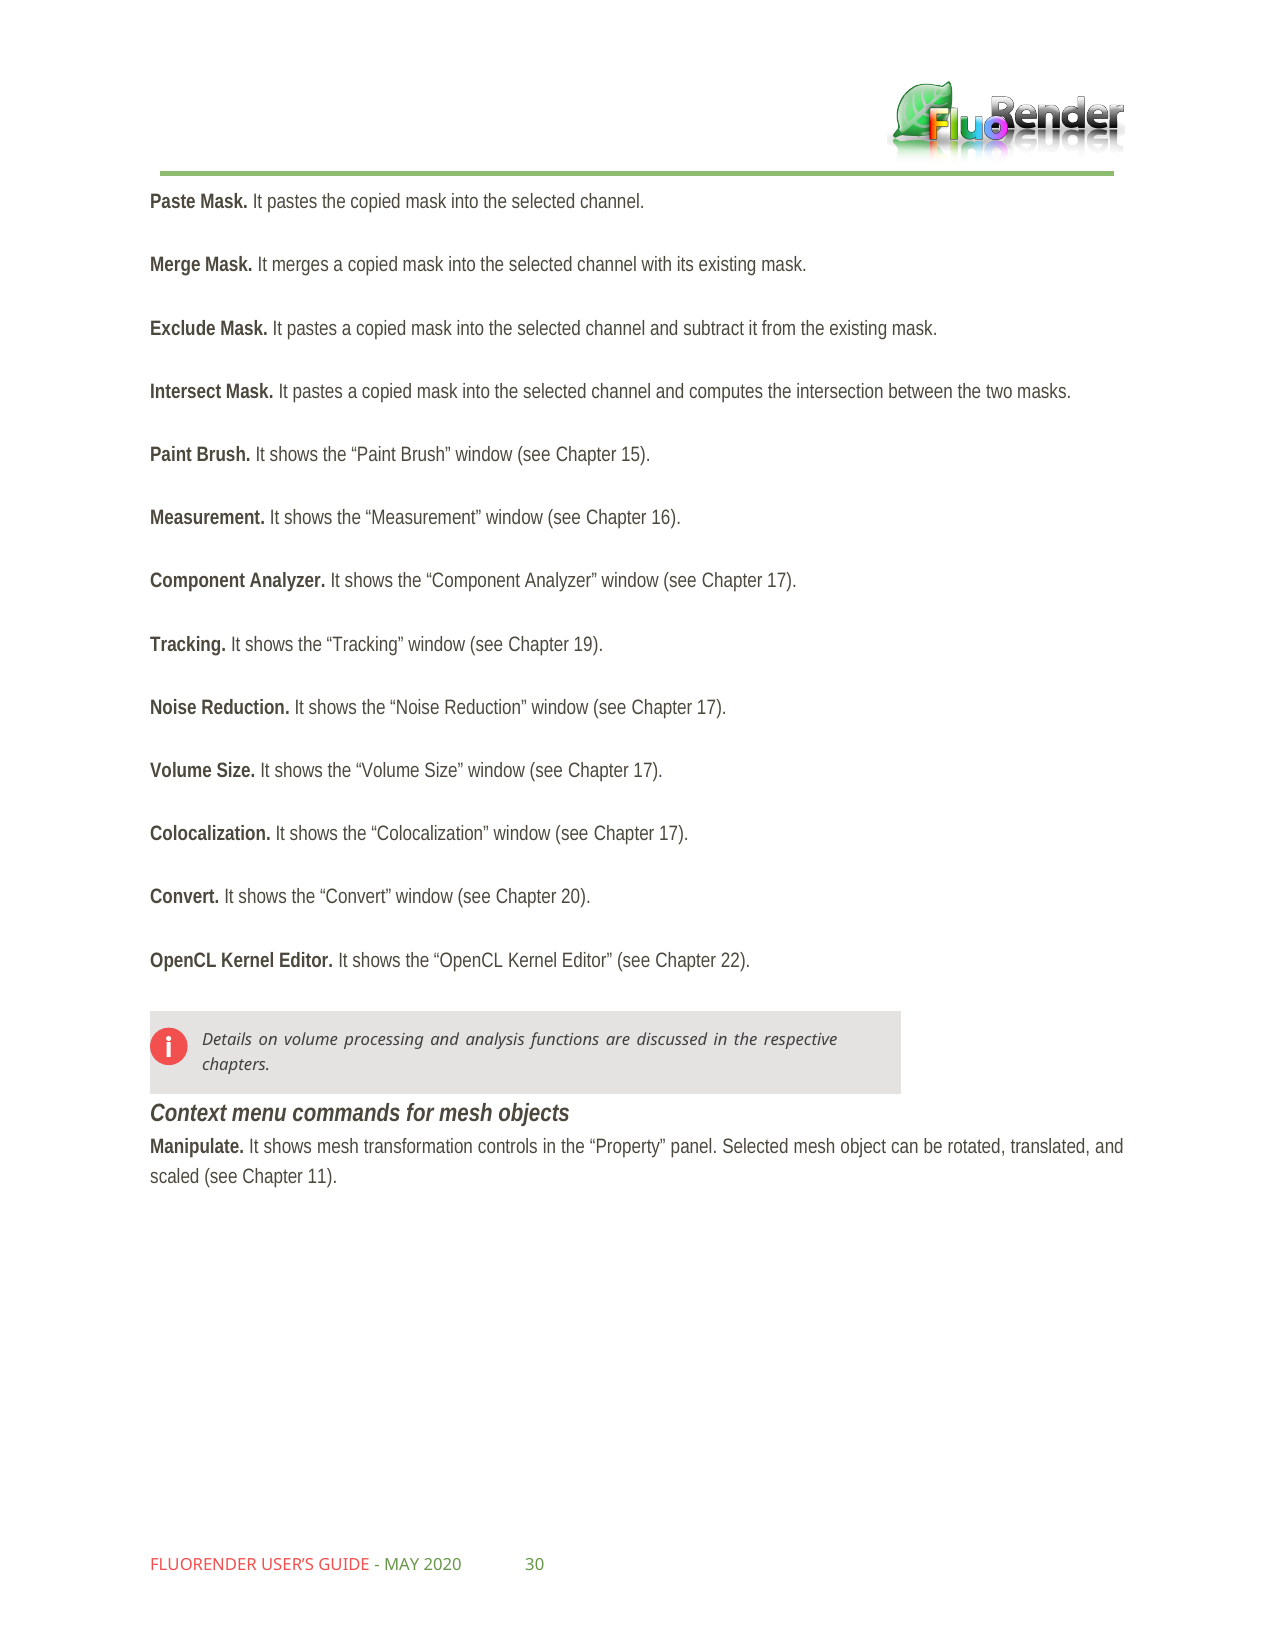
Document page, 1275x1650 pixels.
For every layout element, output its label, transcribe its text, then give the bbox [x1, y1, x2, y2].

table_header [150, 1011, 202, 1094]
text Exclude Mask. It pastes a copied mask into the selected channel and subtract it from the existing mask. [150, 315, 1125, 339]
text Paint Brush. It shows the “Paint Brush” window (see Chapter 15). [150, 442, 1125, 466]
text Convert. It shows the “Convert” window (see Chapter 20). [150, 884, 1125, 908]
text Manipulate. It shows mesh transformation controls in the “Property” panel. Selected mesh object can be rotated, translated, and scaled (see Chapter 11). [150, 1134, 1125, 1187]
text Measurement. It shows the “Measurement” window (see Chapter 16). [150, 505, 1125, 529]
text Component Analyzer. It shows the “Component Analyzer” window (see Chapter 17). [150, 568, 1125, 592]
text Volume Size. It shows the “Volume Size” window (see Chapter 17). [150, 758, 1125, 782]
table_header Details on volume processing and analysis functions are discussed in the respective chapters. [202, 1011, 901, 1094]
text Intersect Mask. It pastes a copied mask into the selected channel and computes the intersection between the two masks. [150, 379, 1125, 403]
text Merge Mask. It merges a copied mask into the selected channel with its existing mask. [150, 252, 1125, 276]
text Tracking. It shows the “Tracking” window (see Chapter 19). [150, 632, 1125, 656]
subtitle Context menu commands for mesh objects [150, 1098, 1125, 1127]
text Paste Mask. It pastes the copied mask into the selected channel. [150, 189, 1125, 213]
text OpenCL Kernel Editor. It shows the “OpenCL Kernel Editor” (see Chapter 22). [150, 948, 1125, 972]
text Colocalization. It shows the “Colocalization” window (see Chapter 17). [150, 821, 1125, 845]
picture [887, 75, 1125, 165]
text Noise Reduction. It shows the “Noise Reduction” window (see Chapter 17). [150, 695, 1125, 719]
